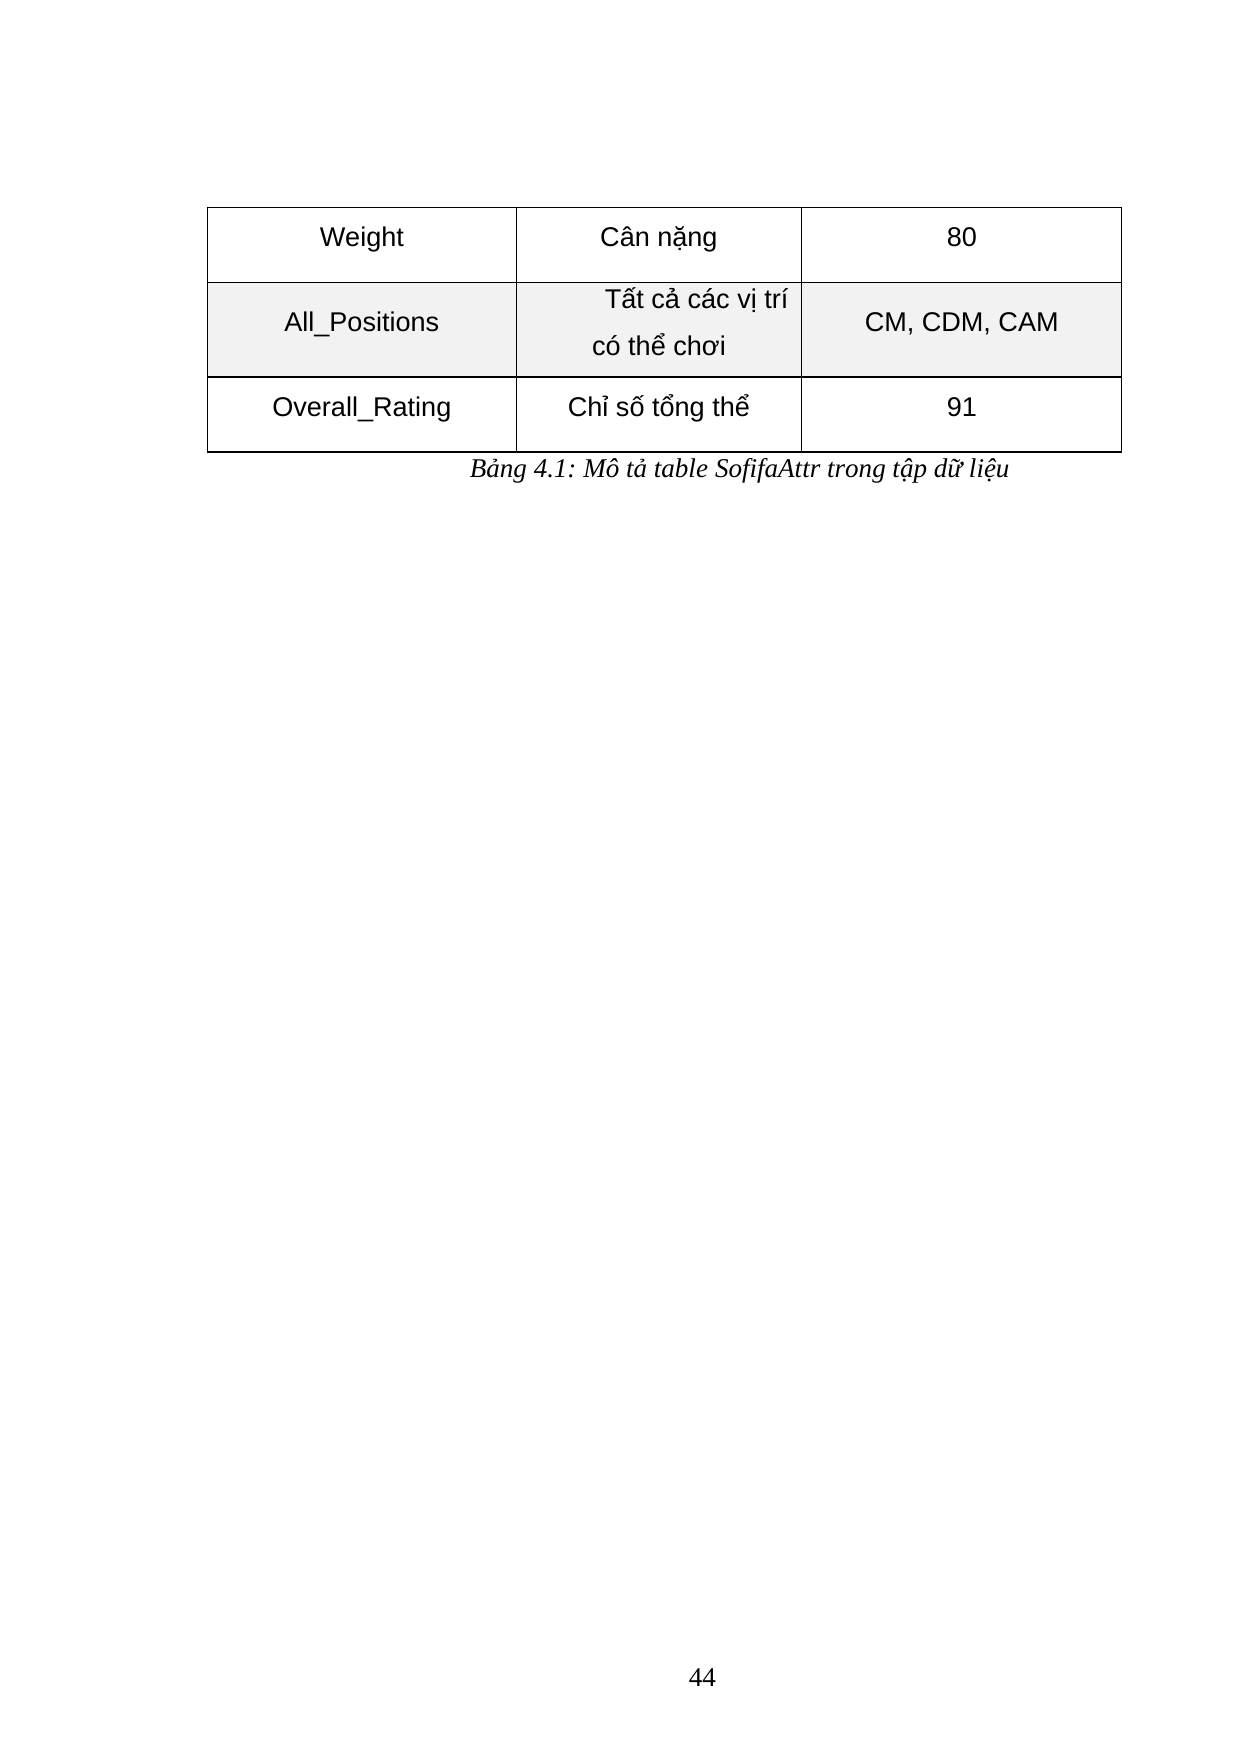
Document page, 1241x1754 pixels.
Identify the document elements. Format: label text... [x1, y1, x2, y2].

table_cell 91 [802, 378, 1121, 451]
table_cell 80 [802, 208, 1121, 282]
table_cell All_Positions [208, 283, 516, 376]
table_cell CM, CDM, CAM [802, 283, 1121, 376]
table_cell Tất cả các vị trí có thể chơi [517, 283, 801, 376]
table_cell Cân nặng [517, 208, 801, 282]
table_cell Overall_Rating [208, 378, 516, 451]
table_cell Chỉ số tổng thể [517, 378, 801, 451]
text Bảng 4.1: Mô tả table SofifaAttr trong tập dữ liệu [207, 453, 1122, 484]
table_cell Weight [208, 208, 516, 282]
